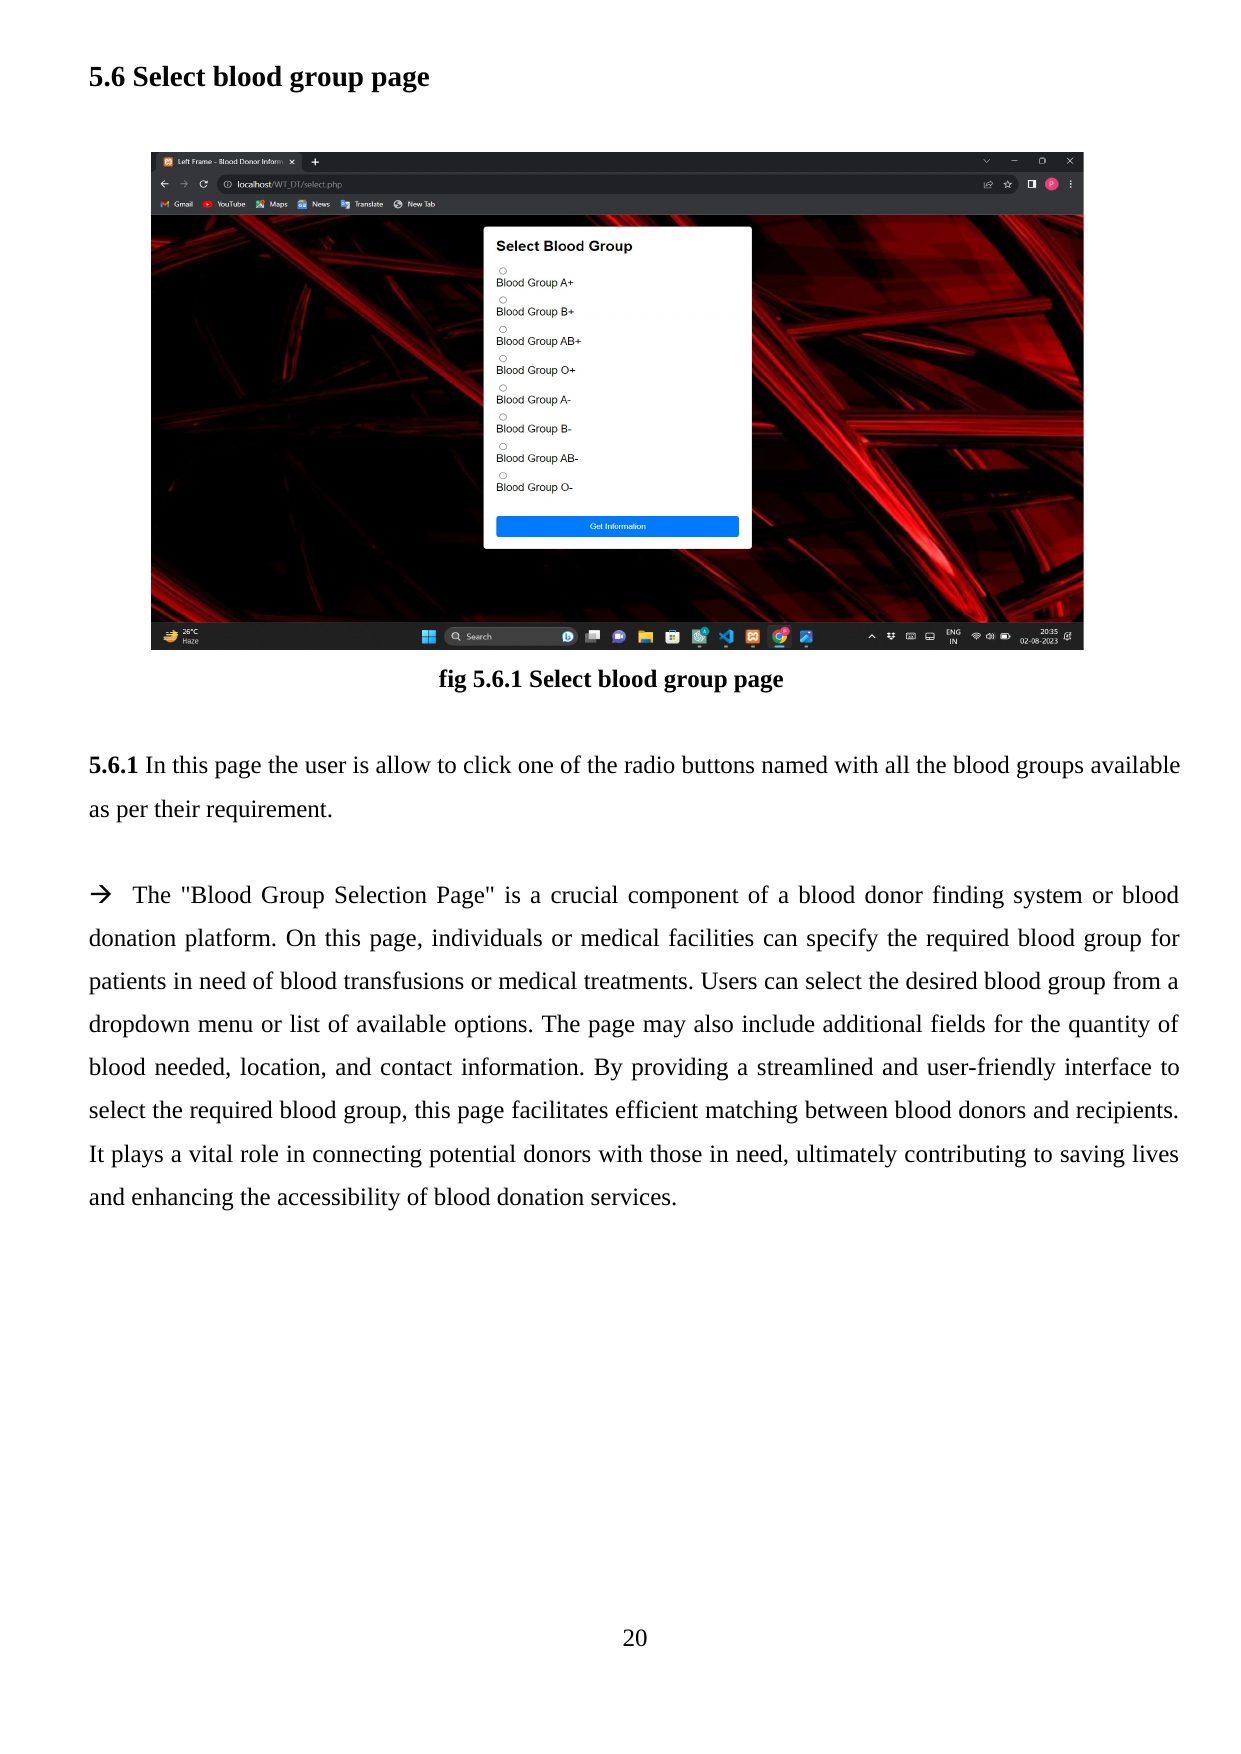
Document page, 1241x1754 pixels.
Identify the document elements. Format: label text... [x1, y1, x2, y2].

picture [151, 152, 1084, 650]
text fig 5.6.1 Select blood group page [89, 664, 1181, 693]
text The "Blood Group Selection Page" is a crucial component of a blood donor finding system or blood donation platform. On this page, individuals or medical facilities can specify the required blood group for patients in need of blood transfusions or medical treatments. Users can select the desired blood group from a dropdown menu or list of available options. The page may also include additional fields for the quantity of blood needed, location, and contact information. By providing a streamlined and user-friendly interface to select the required blood group, this page facilitates efficient matching between blood donors and recipients. It plays a vital role in connecting potential donors with those in need, ultimately contributing to saving lives and enhancing the accessibility of blood donation services. [89, 880, 1181, 1211]
text 5.6 Select blood group page [89, 59, 1181, 93]
text 5.6.1 In this page the user is allow to click one of the radio buttons named with all the blood groups available as per their requirement. [89, 751, 1181, 822]
